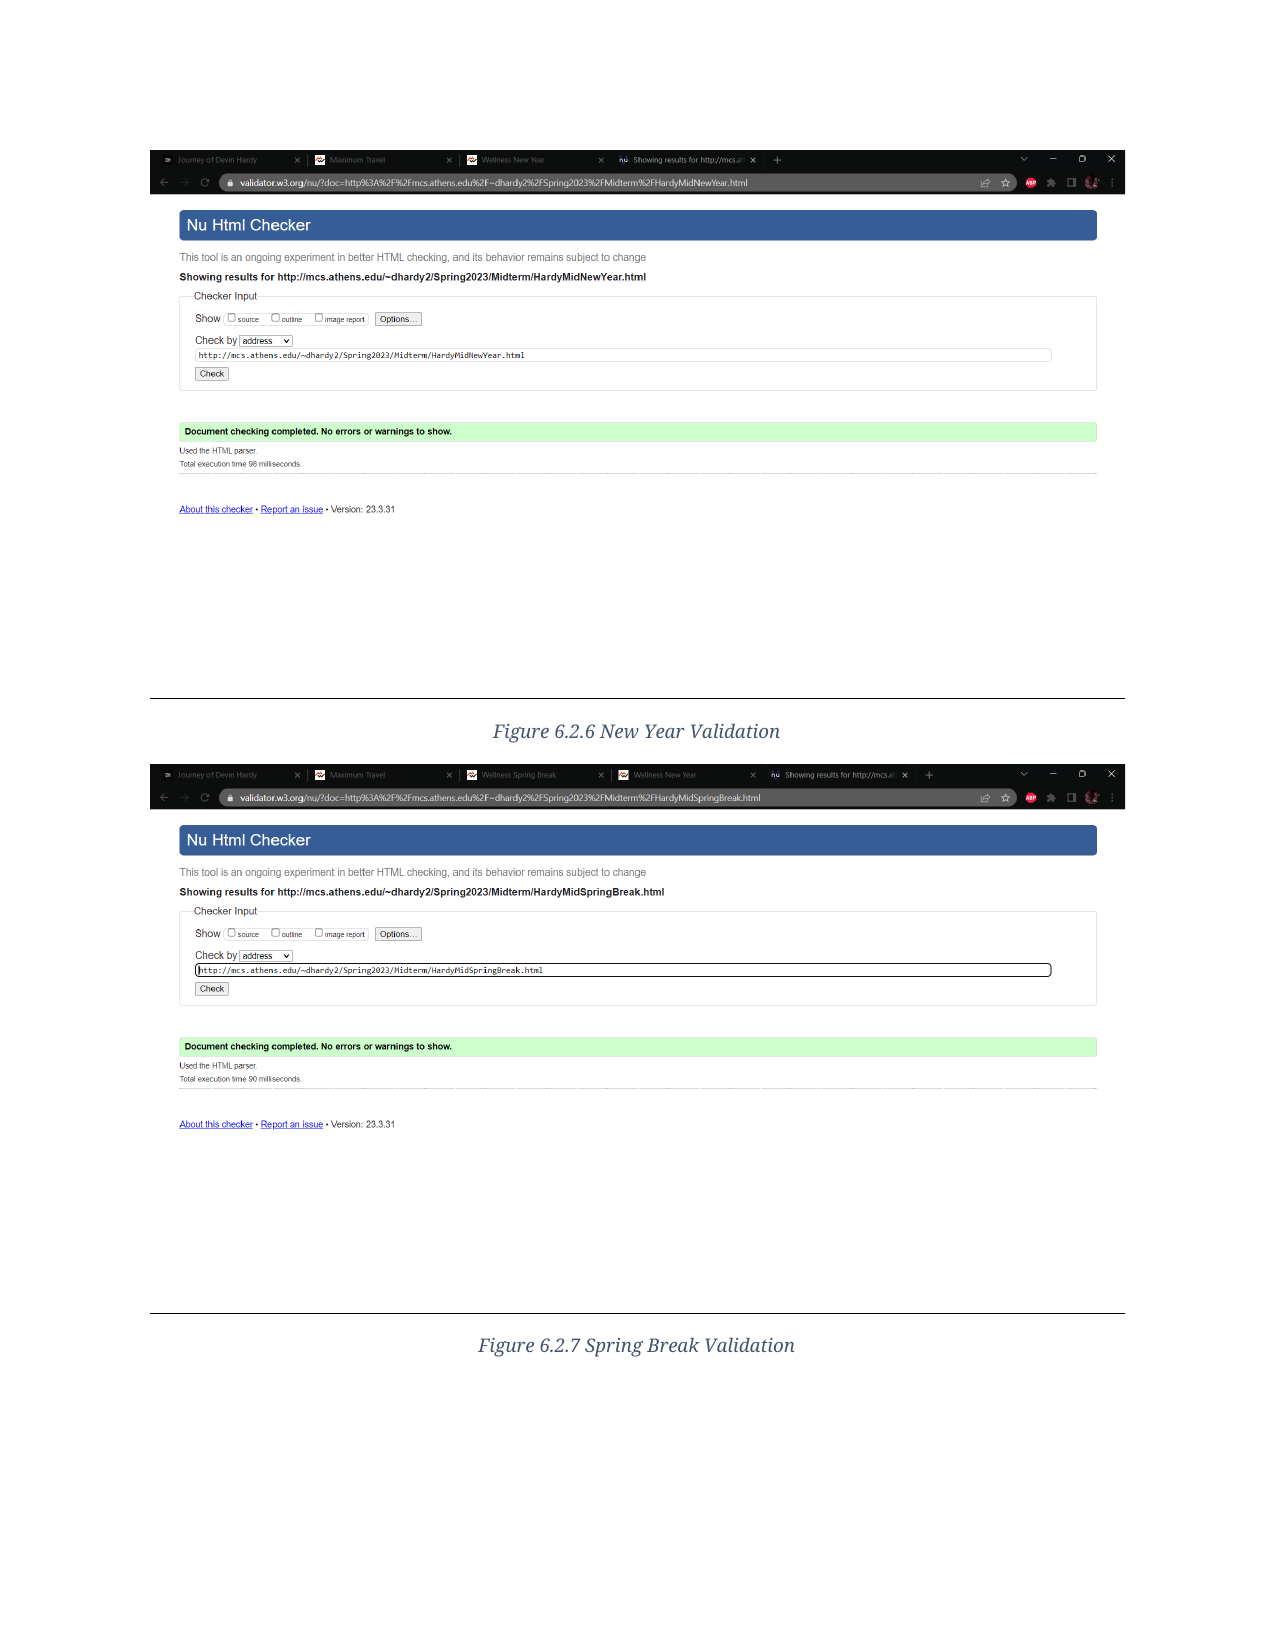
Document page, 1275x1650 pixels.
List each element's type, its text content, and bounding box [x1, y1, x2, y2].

text Figure 6.2.7 Spring Break Validation [150, 1333, 1125, 1358]
text Figure 6.2.6 New Year Validation [150, 718, 1125, 744]
picture [150, 150, 1125, 699]
picture [150, 764, 1125, 1314]
